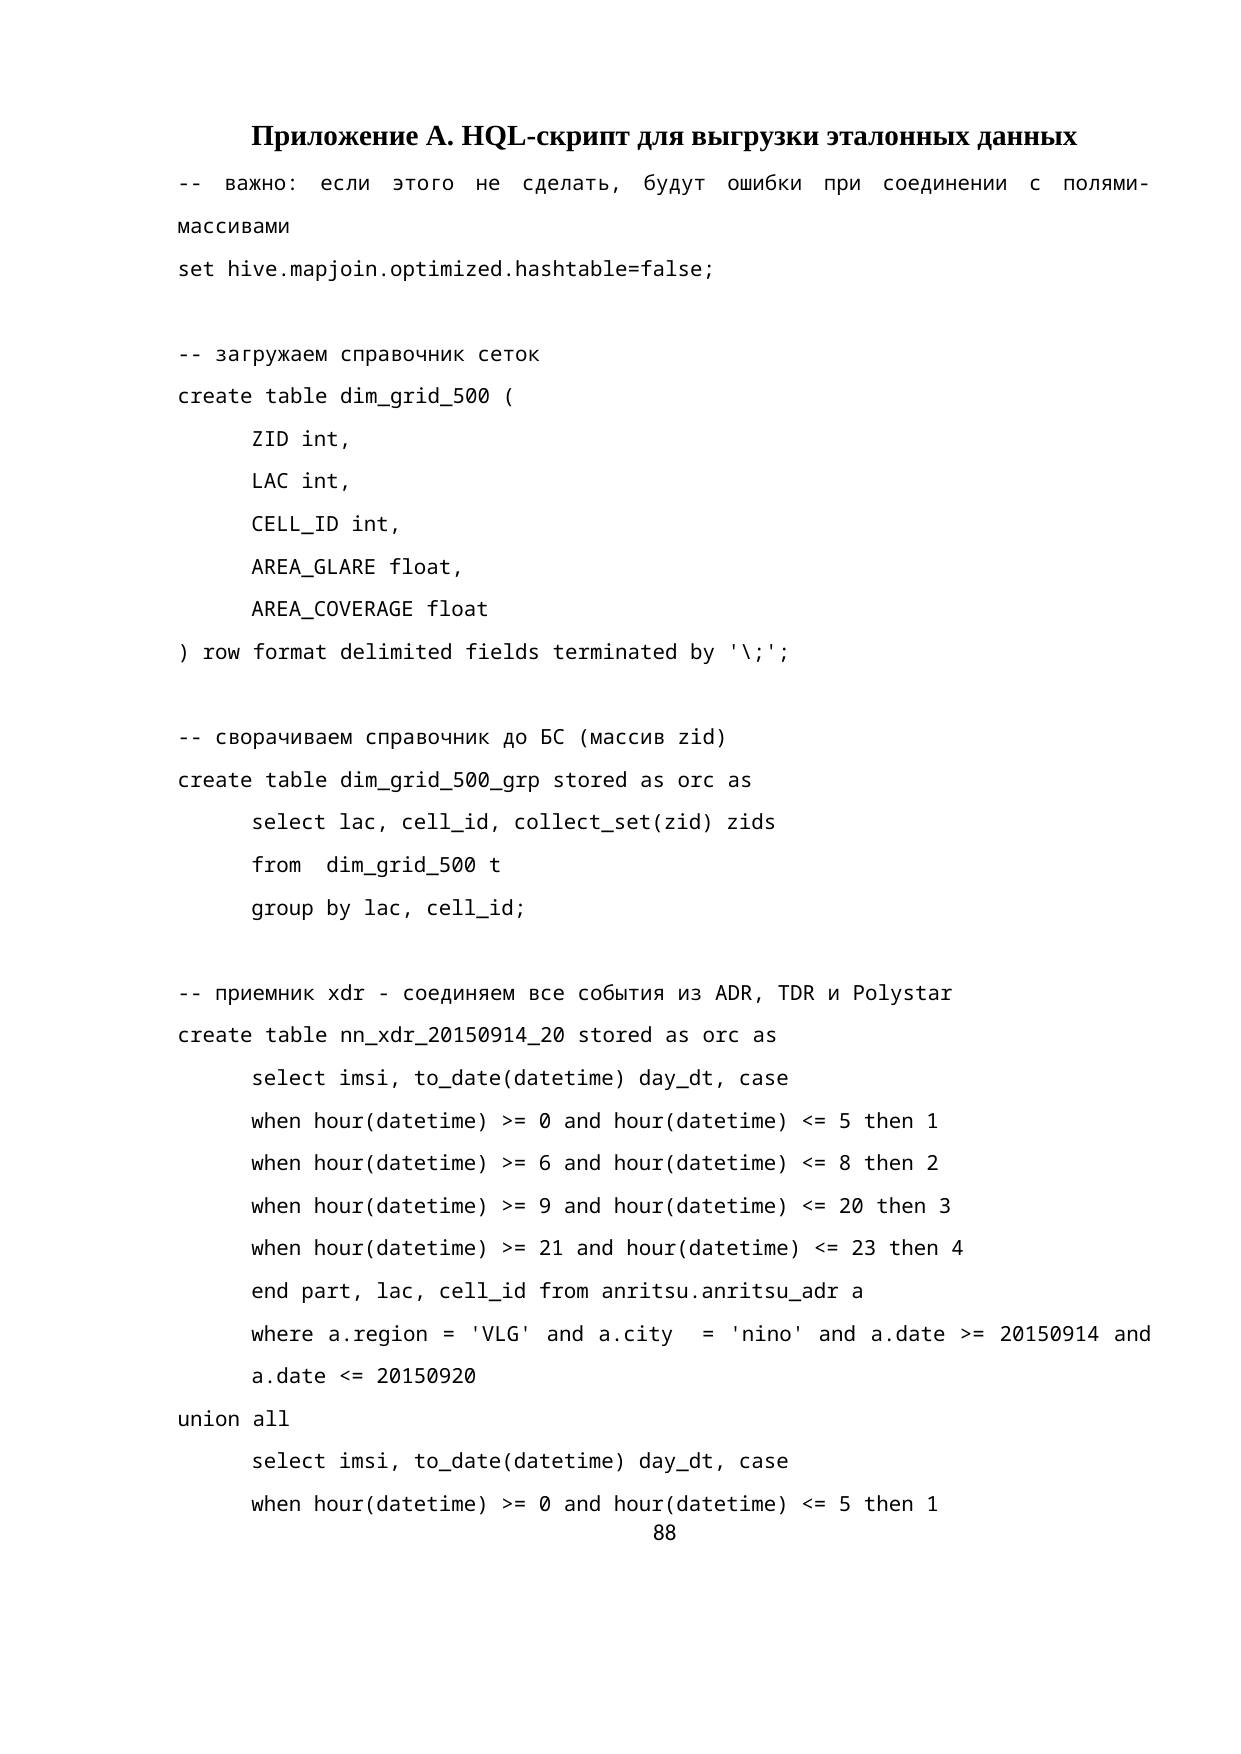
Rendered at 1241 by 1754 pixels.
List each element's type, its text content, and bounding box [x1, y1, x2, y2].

text create table dim_grid_500_grp stored as orc as [177, 765, 1152, 793]
text set hive.mapjoin.optimized.hashtable=false; [177, 254, 1152, 282]
text group by lac, cell_id; [177, 893, 1152, 921]
text AREA_COVERAGE float [177, 594, 1152, 623]
text Приложение А. HQL-скрипт для выгрузки эталонных данных [177, 118, 1152, 152]
text create table dim_grid_500 ( [177, 381, 1152, 410]
text select lac, cell_id, collect_set(zid) zids [177, 807, 1152, 836]
text create table nn_xdr_20150914_20 stored as orc as [177, 1021, 1152, 1049]
text LAC int, [177, 467, 1152, 495]
text when hour(datetime) >= 6 and hour(datetime) <= 8 then 2 [177, 1148, 1152, 1177]
text where a.region = 'VLG' and a.city = 'nino' and a.date >= 20150914 and a.date <= 20150920 [251, 1319, 1152, 1390]
text select imsi, to_date(datetime) day_dt, case [177, 1063, 1152, 1092]
text from dim_grid_500 t [177, 850, 1152, 878]
text -- важно: если этого не сделать, будут ошибки при соединении с полями-массивами [177, 168, 1152, 239]
text union all [177, 1404, 1152, 1432]
text -- приемник xdr - соединяем все события из ADR, TDR и Polystar [177, 978, 1152, 1006]
text -- загружаем справочник сеток [177, 339, 1152, 367]
text when hour(datetime) >= 9 and hour(datetime) <= 20 then 3 [177, 1191, 1152, 1219]
text ZID int, [177, 424, 1152, 452]
text select imsi, to_date(datetime) day_dt, case [177, 1447, 1152, 1475]
text AREA_GLARE float, [177, 552, 1152, 580]
text when hour(datetime) >= 21 and hour(datetime) <= 23 then 4 [251, 1233, 1152, 1262]
text when hour(datetime) >= 0 and hour(datetime) <= 5 then 1 [177, 1106, 1152, 1134]
text when hour(datetime) >= 0 and hour(datetime) <= 5 then 1 [177, 1489, 1152, 1518]
text ) row format delimited fields terminated by '\;'; [177, 637, 1152, 666]
text end part, lac, cell_id from anritsu.anritsu_adr a [177, 1276, 1152, 1304]
text -- сворачиваем справочник до БС (массив zid) [177, 722, 1152, 751]
text CELL_ID int, [177, 509, 1152, 538]
